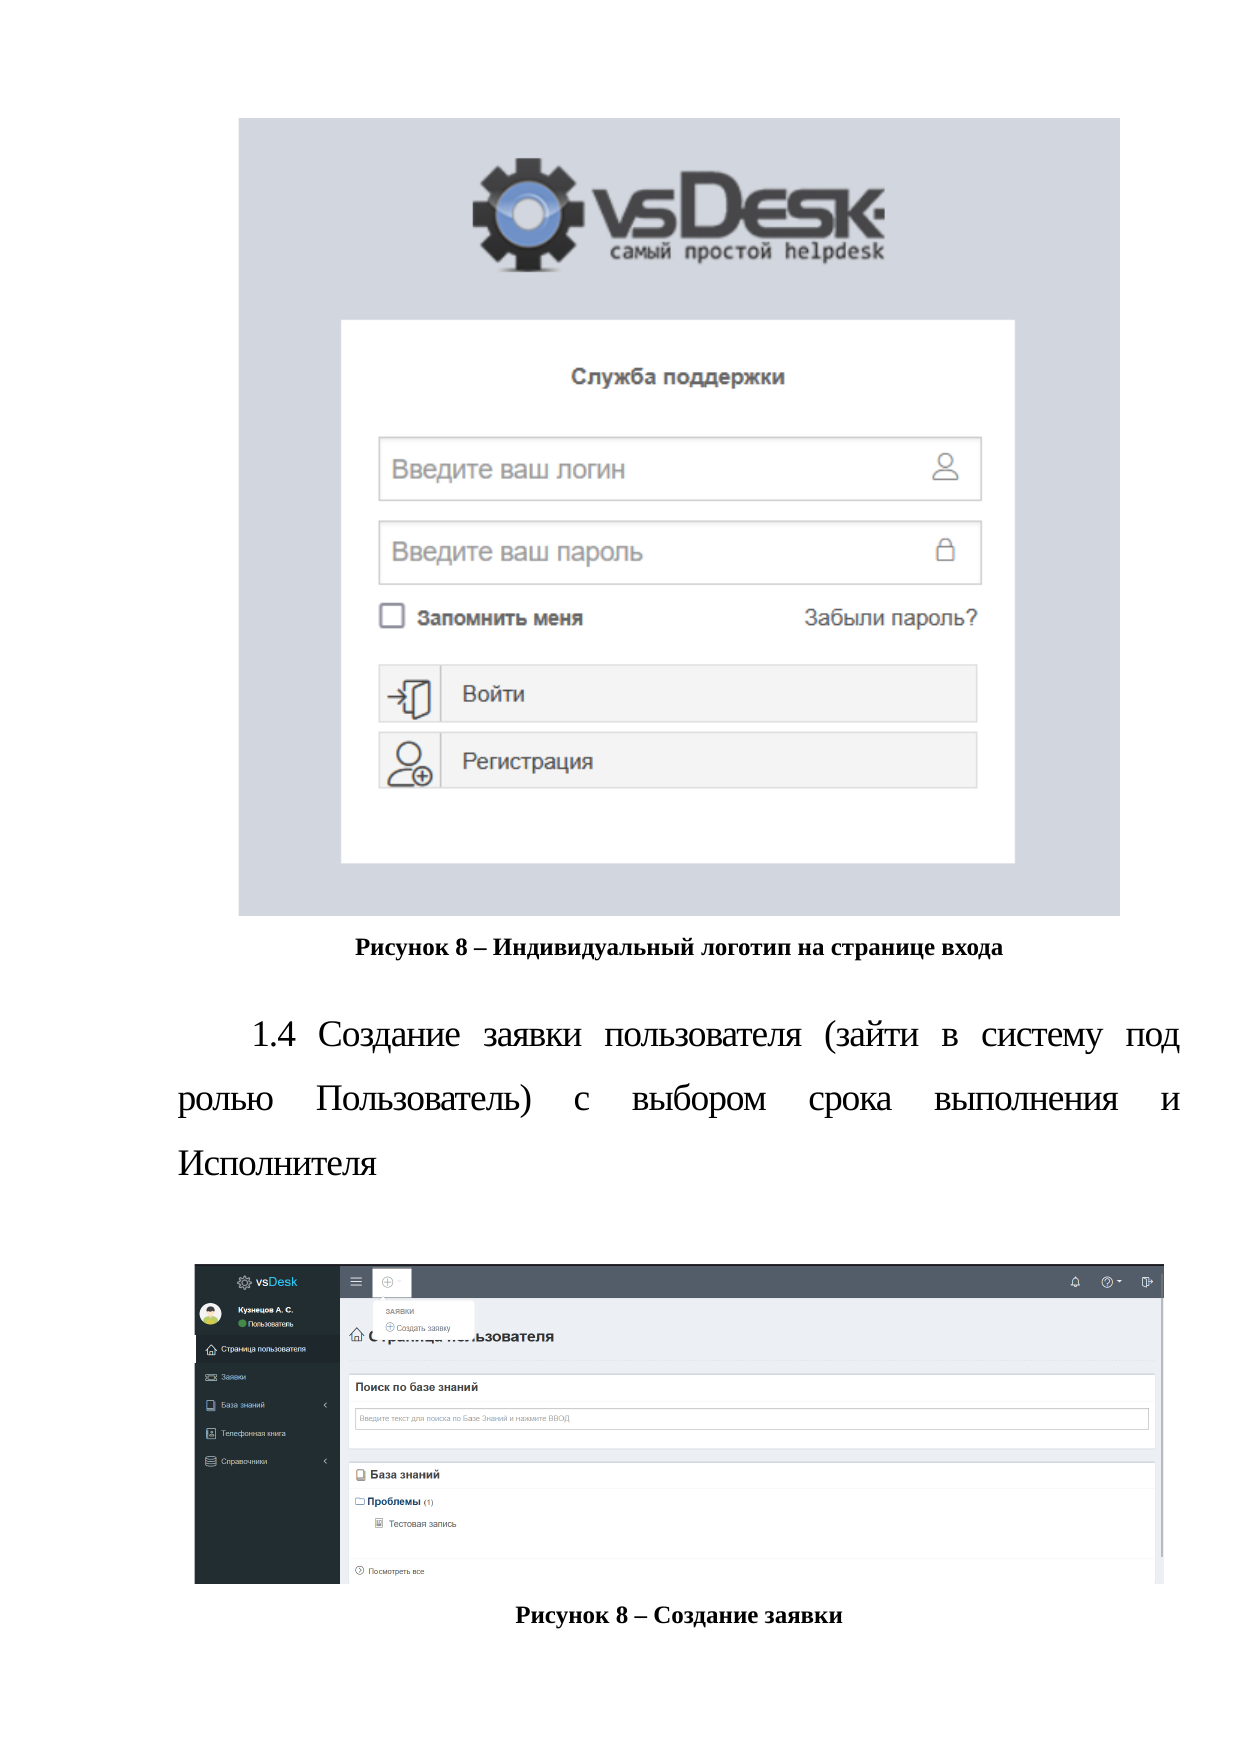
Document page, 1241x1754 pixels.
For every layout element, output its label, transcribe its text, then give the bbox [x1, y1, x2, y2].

picture [194, 1264, 1164, 1584]
picture [238, 118, 1120, 916]
title 1.4 Создание заявки пользователя (зайти в систему под ролью Пользователь) с выбором срока выполнения и Исполнителя [177, 1011, 1181, 1183]
text Рисунок 8 – Создание заявки [177, 1600, 1181, 1629]
text Рисунок 8 – Индивидуальный логотип на странице входа [177, 932, 1181, 961]
